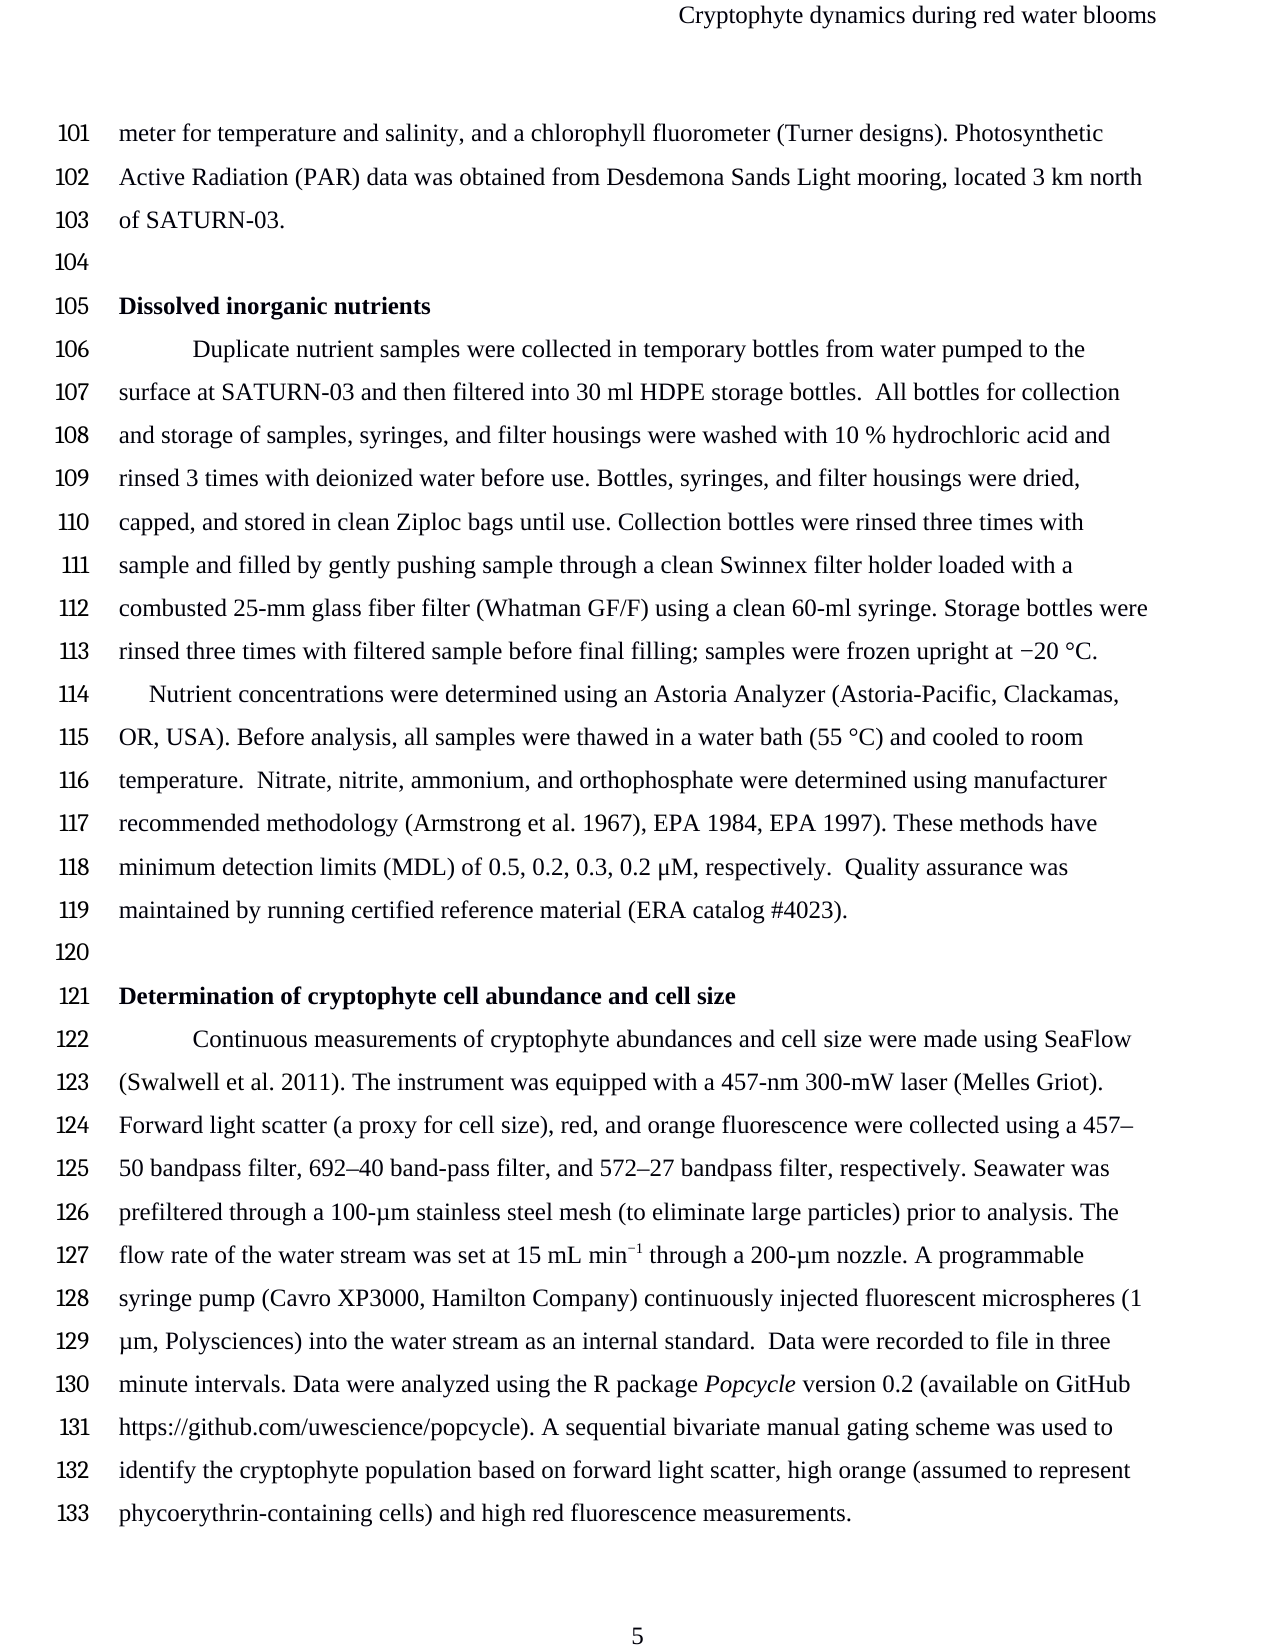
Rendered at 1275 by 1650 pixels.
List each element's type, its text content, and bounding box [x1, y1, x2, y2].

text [118, 118, 1156, 233]
text Continuous measurements of cryptophyte abundances and cell size were made using SeaFlow (Swalwell et al. 2011). The instrument was equipped with a 457-nm 300-mW laser (Melles Griot). Forward light scatter (a proxy for cell size), red, and orange fluorescence were collected using a 457–50 bandpass filter, 692–40 band-pass filter, and 572–27 bandpass filter, respectively. Seawater was prefiltered through a 100-µm stainless steel mesh (to eliminate large particles) prior to analysis. The flow rate of the water stream was set at 15 mL min−1 through a 200-µm nozzle. A programmable syringe pump (Cavro XP3000, Hamilton Company) continuously injected fluorescent microspheres (1 µm, Polysciences) into the water stream as an internal standard. Data were recorded to file in three minute intervals. Data were analyzed using the R package Popcycle version 0.2 (available on GitHub https://github.com/uwescience/popcycle). A sequential bivariate manual gating scheme was used to identify the cryptophyte population based on forward light scatter, high orange (assumed to represent phycoerythrin-containing cells) and high red fluorescence measurements. [118, 1024, 1156, 1527]
text Duplicate nutrient samples were collected in temporary bottles from water pumped to the surface at SATURN-03 and then filtered into 30 ml HDPE storage bottles. All bottles for collection and storage of samples, syringes, and filter housings were washed with 10 % hydrochloric acid and rinsed 3 times with deionized water before use. Bottles, syringes, and filter housings were dried, capped, and stored in clean Ziploc bags until use. Collection bottles were rinsed three times with sample and filled by gently pushing sample through a clean Swinnex filter holder loaded with a combusted 25-mm glass fiber filter (Whatman GF/F) using a clean 60-ml syringe. Storage bottles were rinsed three times with filtered sample before final filling; samples were frozen upright at −20 °C. [118, 334, 1156, 665]
text Nutrient concentrations were determined using an Astoria Analyzer (Astoria-Pacific, Clackamas, OR, USA). Before analysis, all samples were thawed in a water bath (55 °C) and cooled to room temperature. Nitrate, nitrite, ammonium, and orthophosphate were determined using manufacturer recommended methodology (Armstrong et al. 1967), EPA 1984, EPA 1997). These methods have minimum detection limits (MDL) of 0.5, 0.2, 0.3, 0.2 μM, respectively. Quality assurance was maintained by running certified reference material (ERA catalog #4023). [118, 679, 1156, 923]
text Determination of cryptophyte cell abundance and cell size [118, 981, 1156, 1010]
text Dissolved inorganic nutrients [118, 291, 1156, 320]
